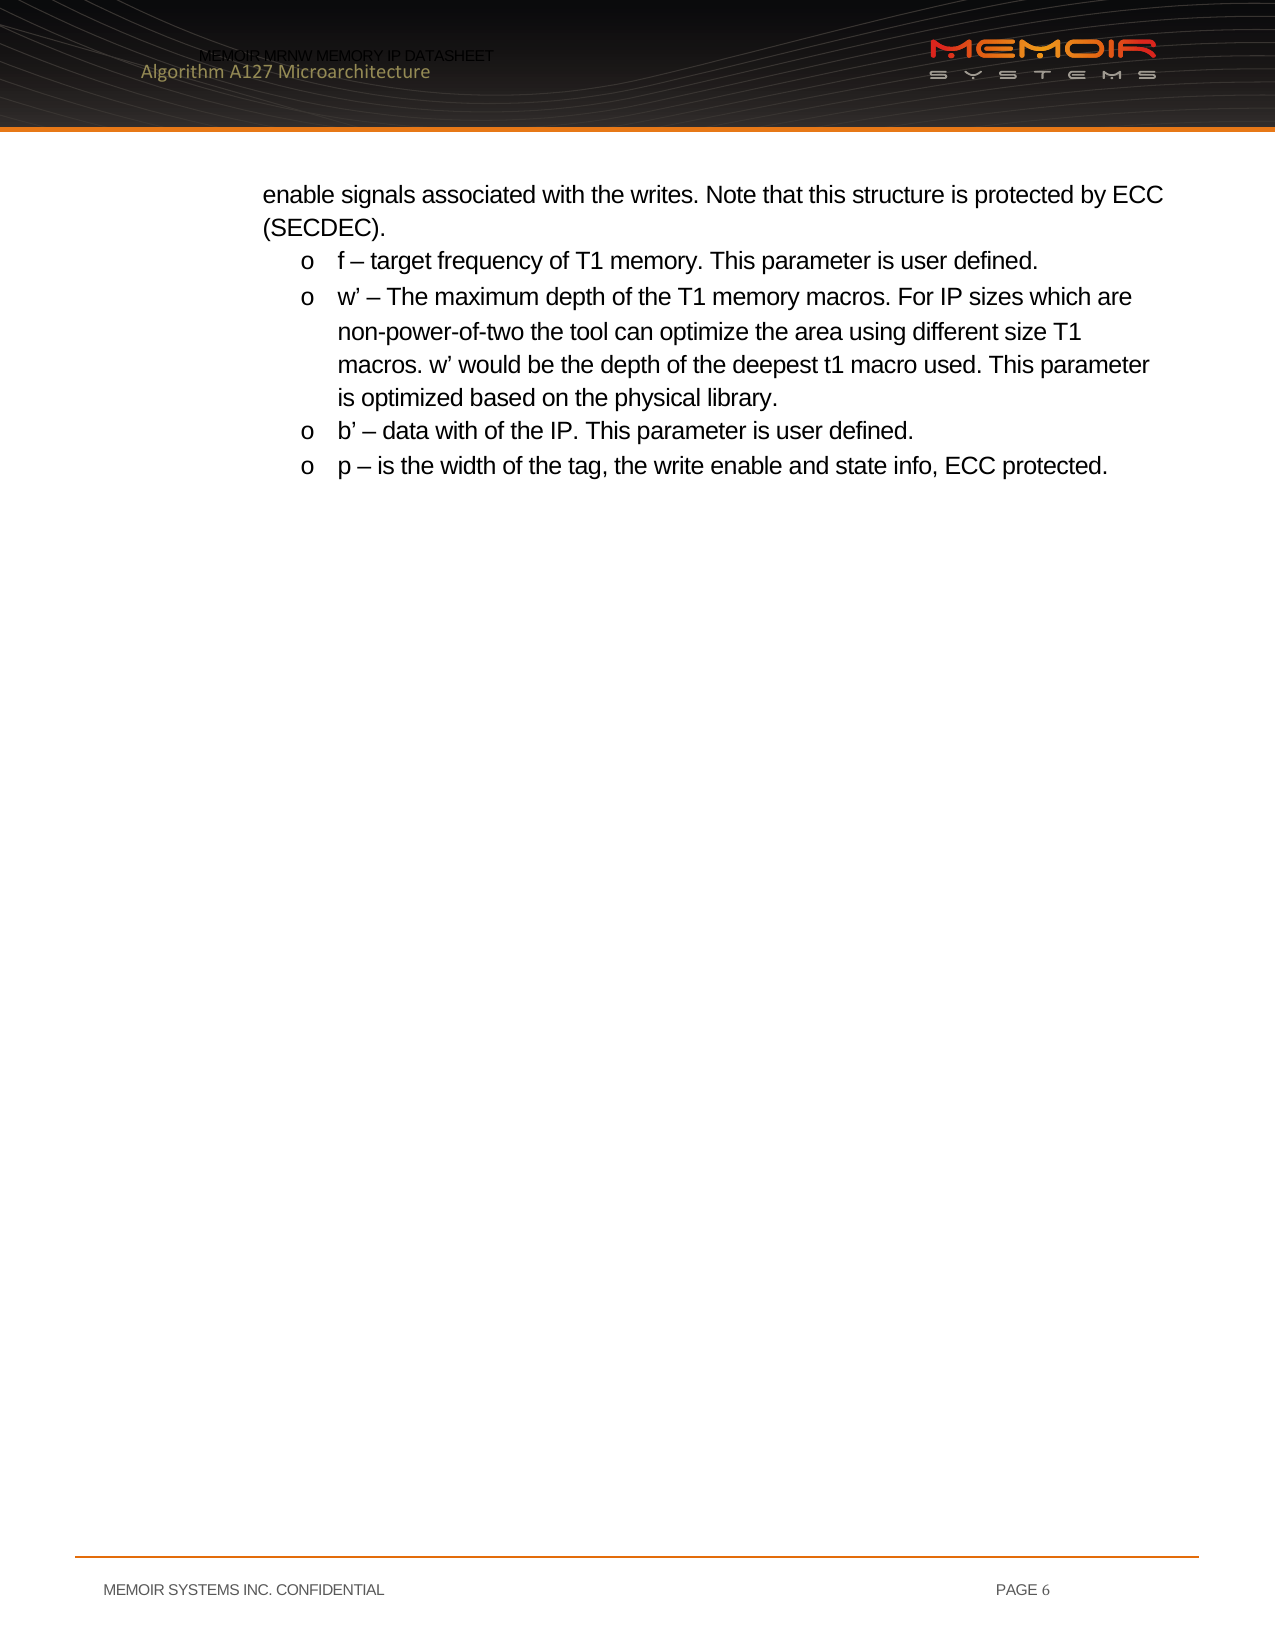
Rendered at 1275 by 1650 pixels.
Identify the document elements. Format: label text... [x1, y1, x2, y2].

list p – is the width of the tag, the write enable and state info, ECC protected. [300, 451, 1171, 482]
list w’ – The maximum depth of the T1 memory macros. For IP sizes which are non-power-of-two the tool can optimize the area using different size T1 macros. w’ would be the depth of the deepest t1 macro used. This parameter is optimized based on the physical library. [300, 282, 1171, 412]
list b’ – data with of the IP. This parameter is user defined. [300, 416, 1171, 447]
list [225, 180, 1171, 242]
list f – target frequency of T1 memory. This parameter is user defined. [300, 246, 1171, 277]
